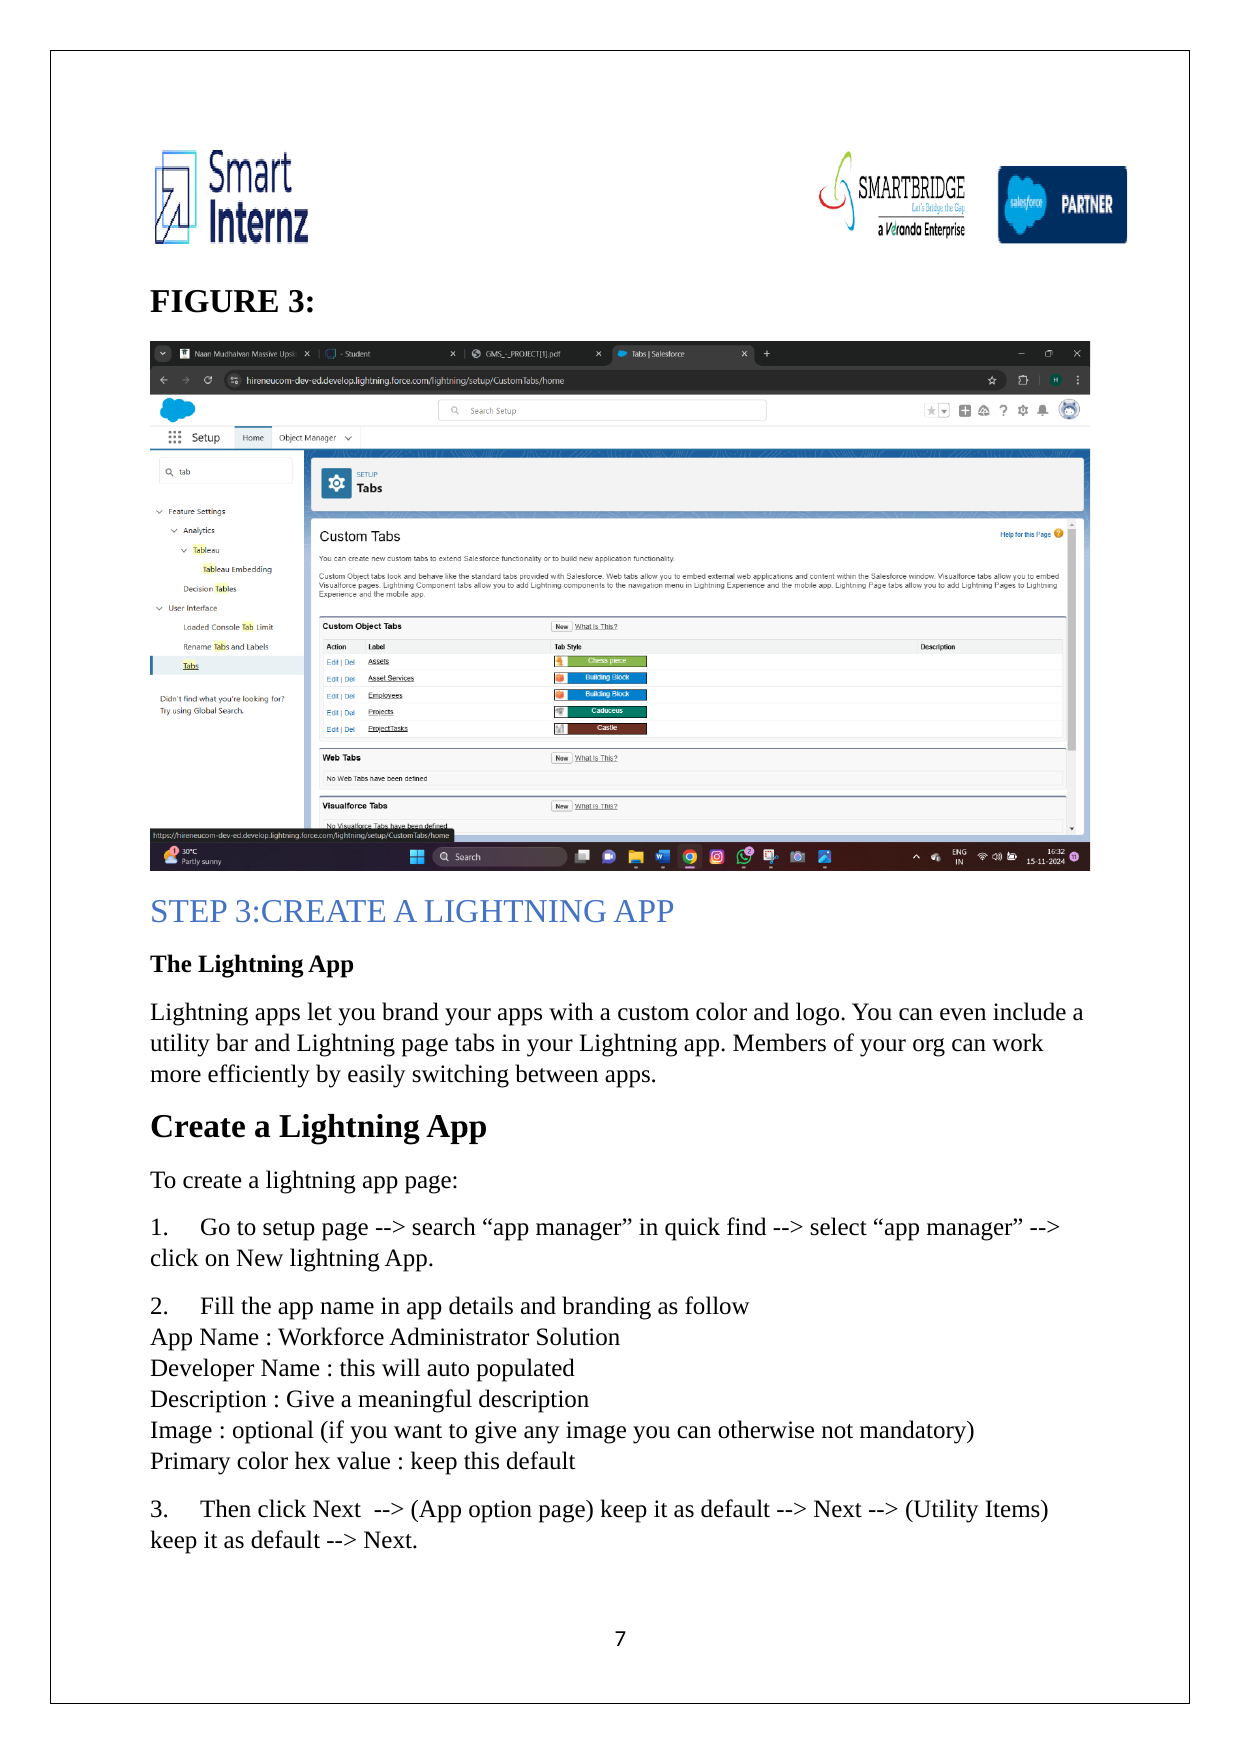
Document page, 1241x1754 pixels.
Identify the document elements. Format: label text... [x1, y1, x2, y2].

text Lightning apps let you brand your apps with a custom color and logo. You can even include a utility bar and Lightning page tabs in your Lightning app. Members of your org can work more efficiently by easily switching between apps. [150, 997, 1090, 1088]
picture [150, 341, 1091, 871]
text The Lightning App [150, 949, 1090, 978]
text Create a Lightning App [150, 1107, 1090, 1145]
text 1. Go to setup page --> search “app manager” in quick find --> select “app manager” --> click on New lightning App. [150, 1212, 1090, 1272]
picture [997, 166, 1128, 244]
text 3. Then click Next --> (App option page) keep it as default --> Next --> (Utility Items) keep it as default --> Next. [150, 1494, 1090, 1554]
text FIGURE 3: [150, 281, 1090, 319]
picture [150, 150, 312, 244]
picture [818, 151, 965, 239]
text STEP 3:CREATE A LIGHTNING APP [150, 891, 1090, 929]
text 2. Fill the app name in app details and branding as follow App Name : Workforce Administrator Solution Developer Name : this will auto populated Description : Give a meaningful description Image : optional (if you want to give any image you can otherwise not mandatory) Primary color hex value : keep this default [150, 1291, 1090, 1475]
text To create a lightning app page: [150, 1165, 1090, 1193]
